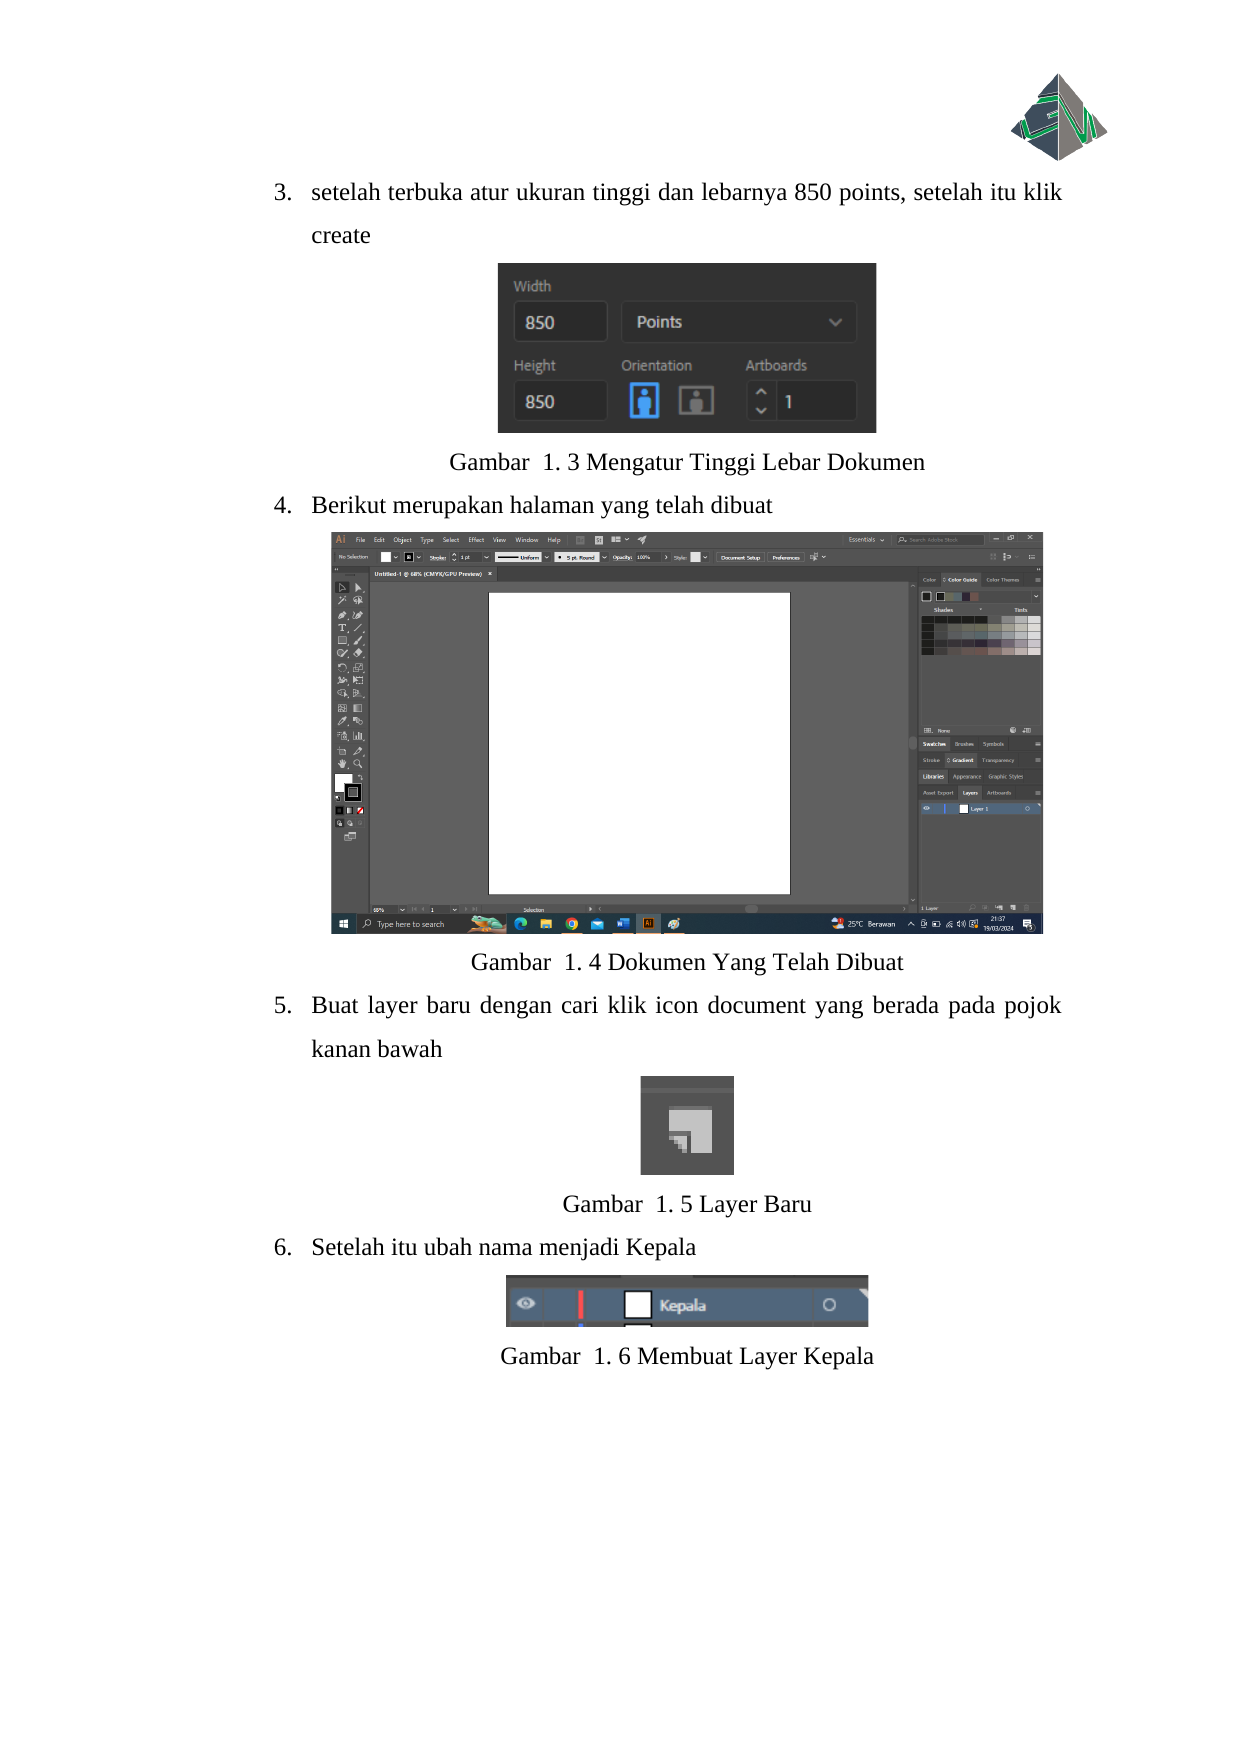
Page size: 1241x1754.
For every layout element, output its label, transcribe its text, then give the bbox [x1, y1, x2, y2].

list Setelah itu ubah nama menjadi Kepala [274, 1232, 1063, 1261]
picture [331, 532, 1044, 934]
subtitle 1. 6 Membuat Layer Kepala [311, 1341, 1063, 1370]
list Buat layer baru dengan cari klik icon document yang berada pada pojok kanan bawah [274, 991, 1063, 1062]
subtitle 1. 5 Layer Baru [311, 1189, 1063, 1218]
picture [640, 1076, 734, 1175]
picture [1010, 73, 1108, 161]
list Berikut merupakan halaman yang telah dibuat [274, 490, 1063, 518]
picture [506, 1275, 869, 1327]
picture [497, 263, 877, 433]
subtitle 1. 4 Dokumen Yang Telah Dibuat [311, 947, 1063, 976]
list setelah terbuka atur ukuran tinggi dan lebarnya 850 points, setelah itu klik create [274, 177, 1063, 249]
subtitle 1. 3 Mengatur Tinggi Lebar Dokumen [311, 447, 1063, 475]
